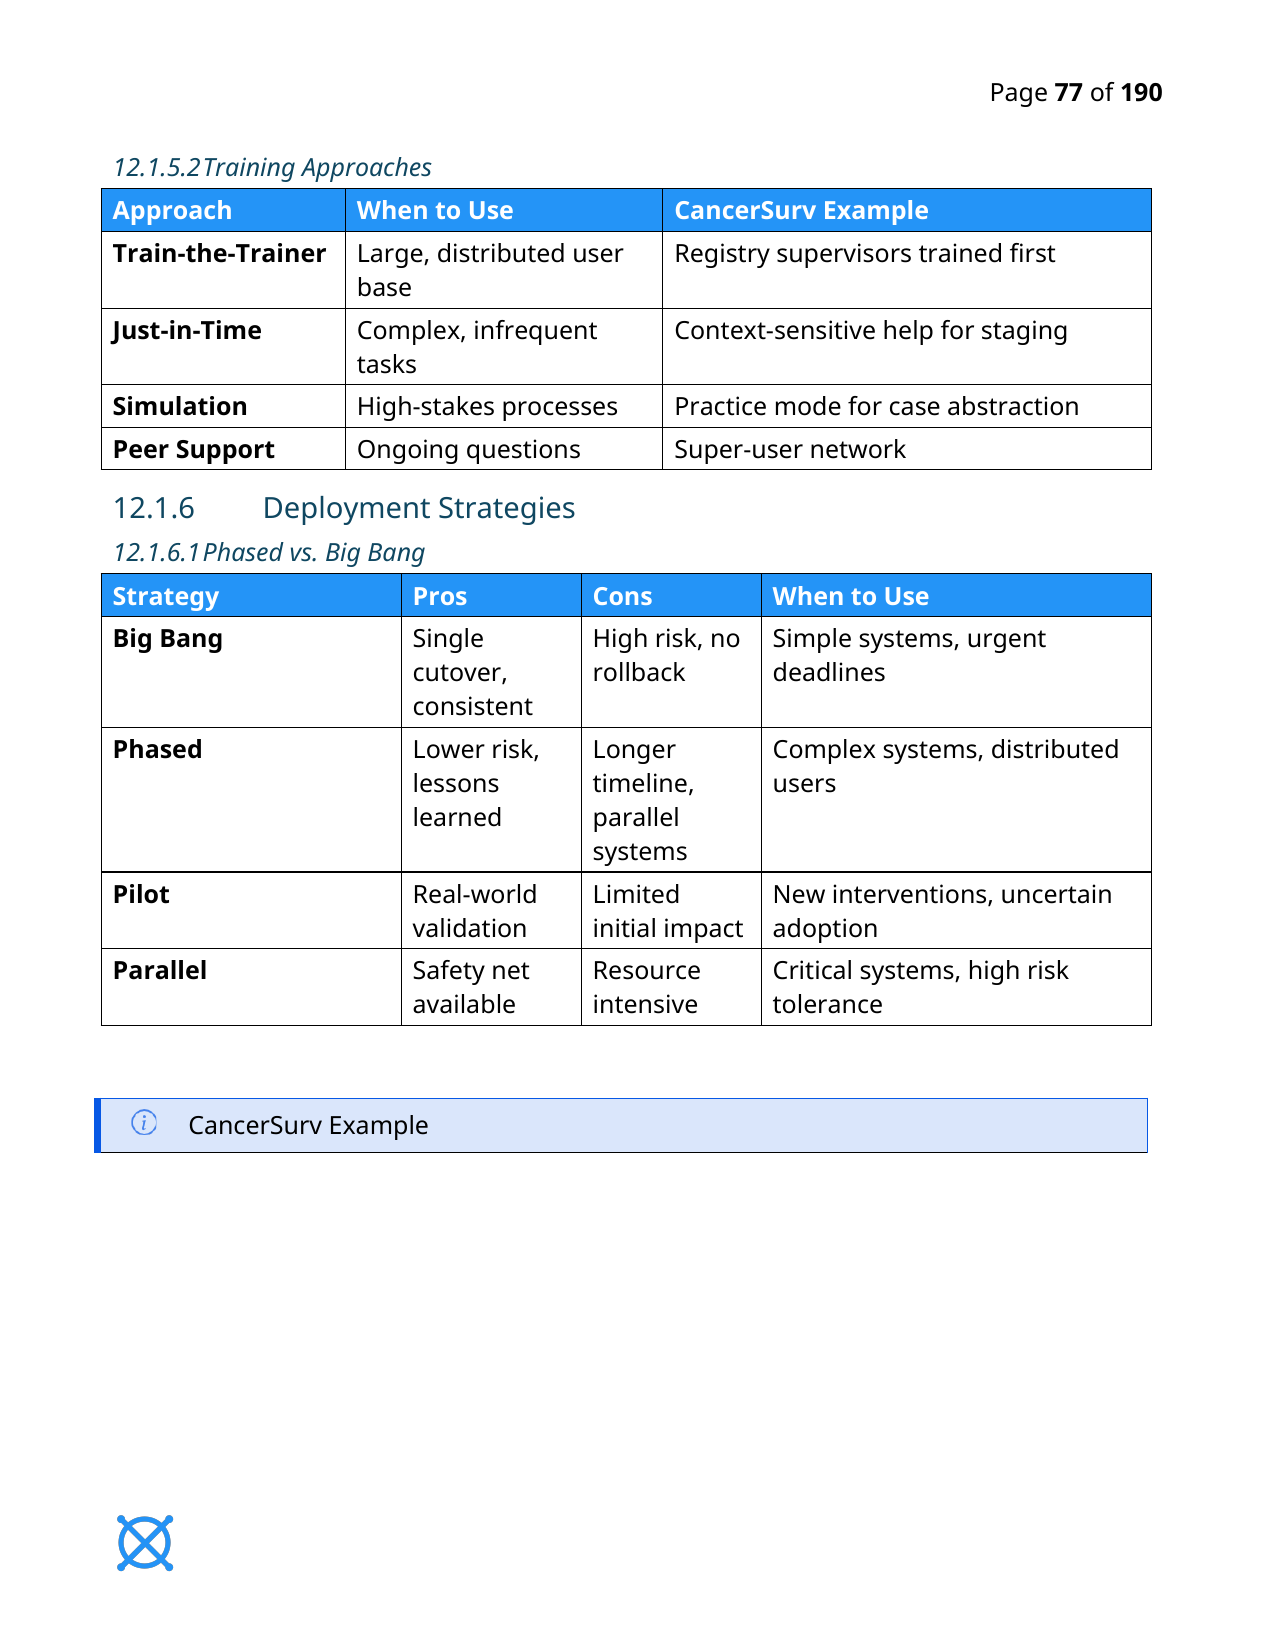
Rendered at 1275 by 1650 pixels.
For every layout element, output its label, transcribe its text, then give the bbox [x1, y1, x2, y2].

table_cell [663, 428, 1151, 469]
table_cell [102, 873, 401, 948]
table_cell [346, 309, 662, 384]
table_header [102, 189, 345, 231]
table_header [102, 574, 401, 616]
picture [131, 1109, 157, 1135]
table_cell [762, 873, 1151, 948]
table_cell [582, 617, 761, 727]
subtitle Deployment Strategies [112, 487, 1162, 527]
subtitle Phased vs. Big Bang [112, 535, 1162, 569]
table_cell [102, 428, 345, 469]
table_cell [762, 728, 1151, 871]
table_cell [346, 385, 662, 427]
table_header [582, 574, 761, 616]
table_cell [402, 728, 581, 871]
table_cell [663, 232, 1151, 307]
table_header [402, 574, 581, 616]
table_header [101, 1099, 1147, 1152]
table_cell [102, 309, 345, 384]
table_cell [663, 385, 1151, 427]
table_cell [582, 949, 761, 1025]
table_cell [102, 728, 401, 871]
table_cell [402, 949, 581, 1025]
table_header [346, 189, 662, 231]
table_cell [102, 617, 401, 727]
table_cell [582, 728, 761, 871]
subtitle Training Approaches [112, 150, 1162, 184]
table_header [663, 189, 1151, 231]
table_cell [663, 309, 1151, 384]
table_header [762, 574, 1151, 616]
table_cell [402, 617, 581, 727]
picture [112, 1511, 177, 1575]
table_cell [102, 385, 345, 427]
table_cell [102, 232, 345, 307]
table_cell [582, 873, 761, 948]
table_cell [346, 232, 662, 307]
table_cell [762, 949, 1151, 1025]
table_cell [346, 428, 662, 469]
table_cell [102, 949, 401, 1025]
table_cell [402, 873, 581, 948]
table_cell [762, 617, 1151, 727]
